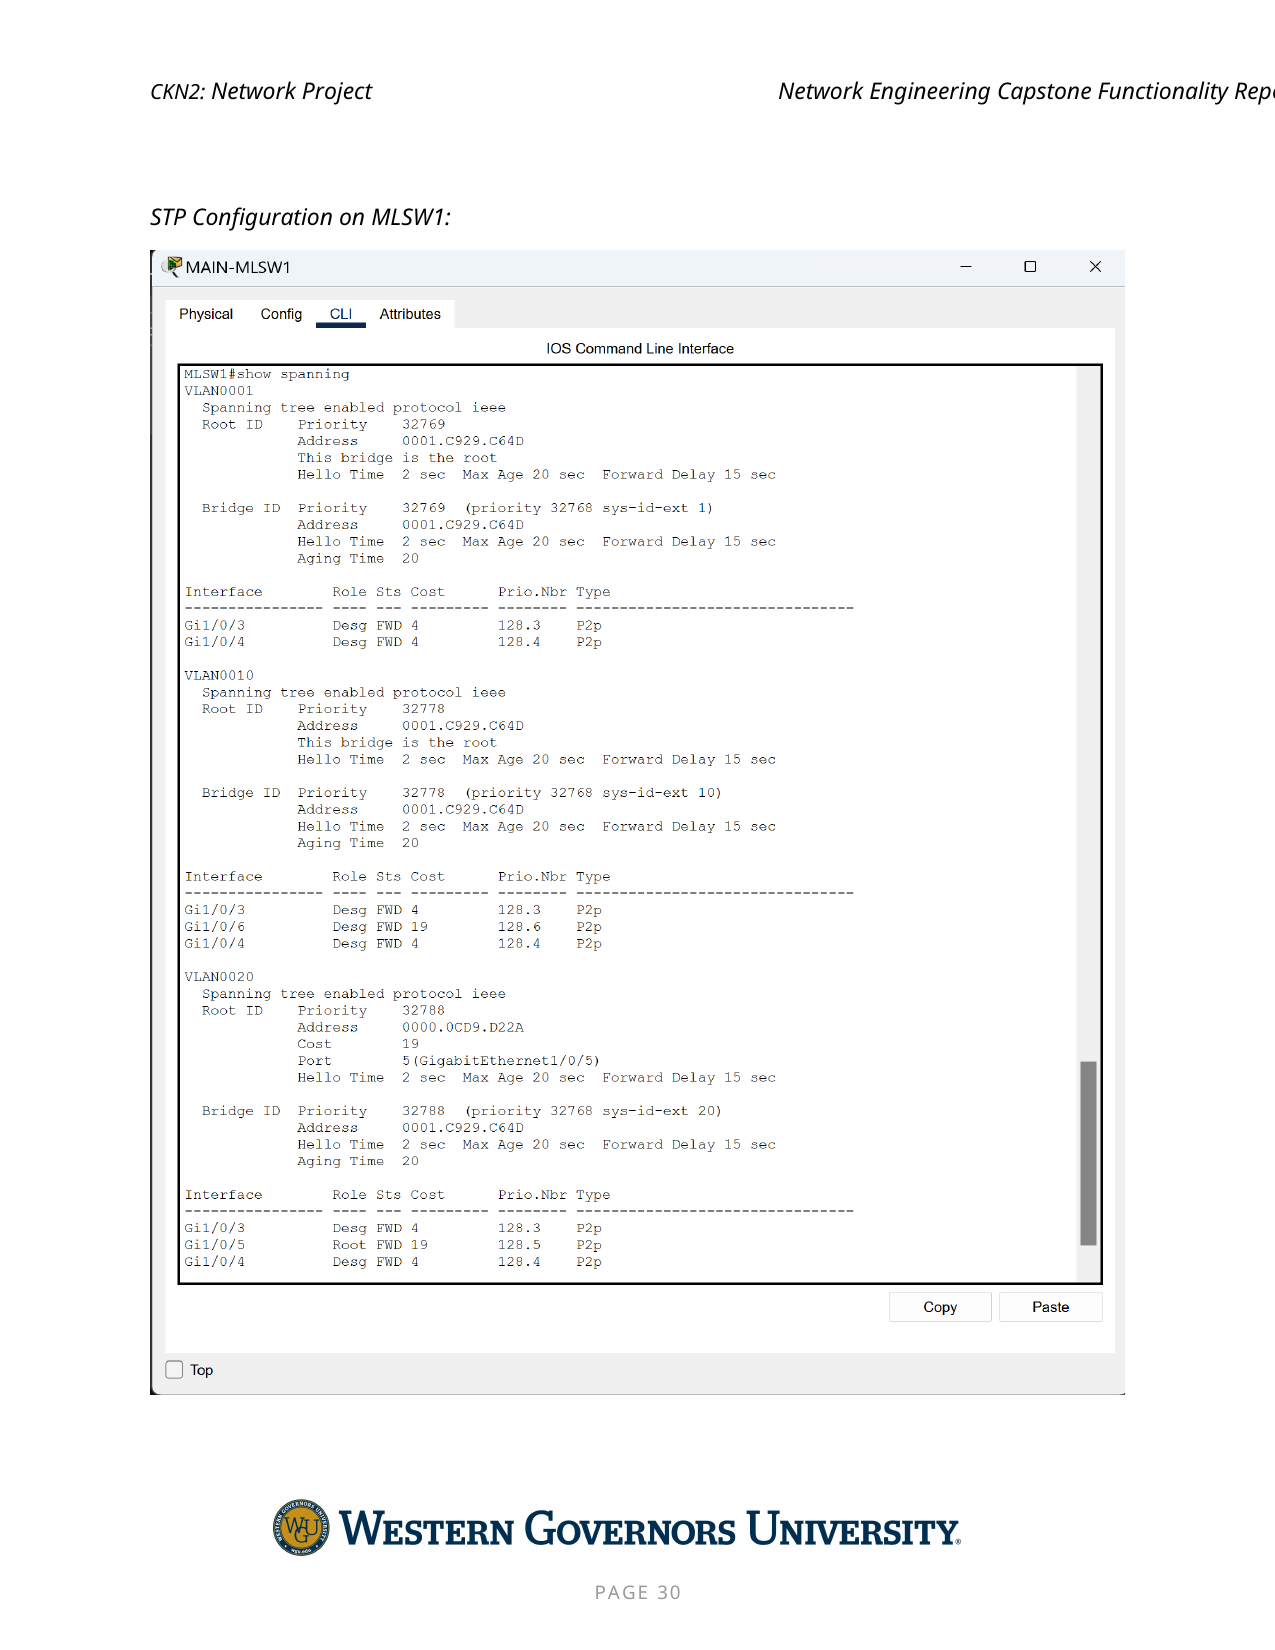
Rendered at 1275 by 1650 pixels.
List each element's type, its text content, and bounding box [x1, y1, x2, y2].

picture [263, 1488, 974, 1567]
text STP Configuration on MLSW1: [150, 200, 1125, 232]
picture [150, 250, 1125, 1395]
